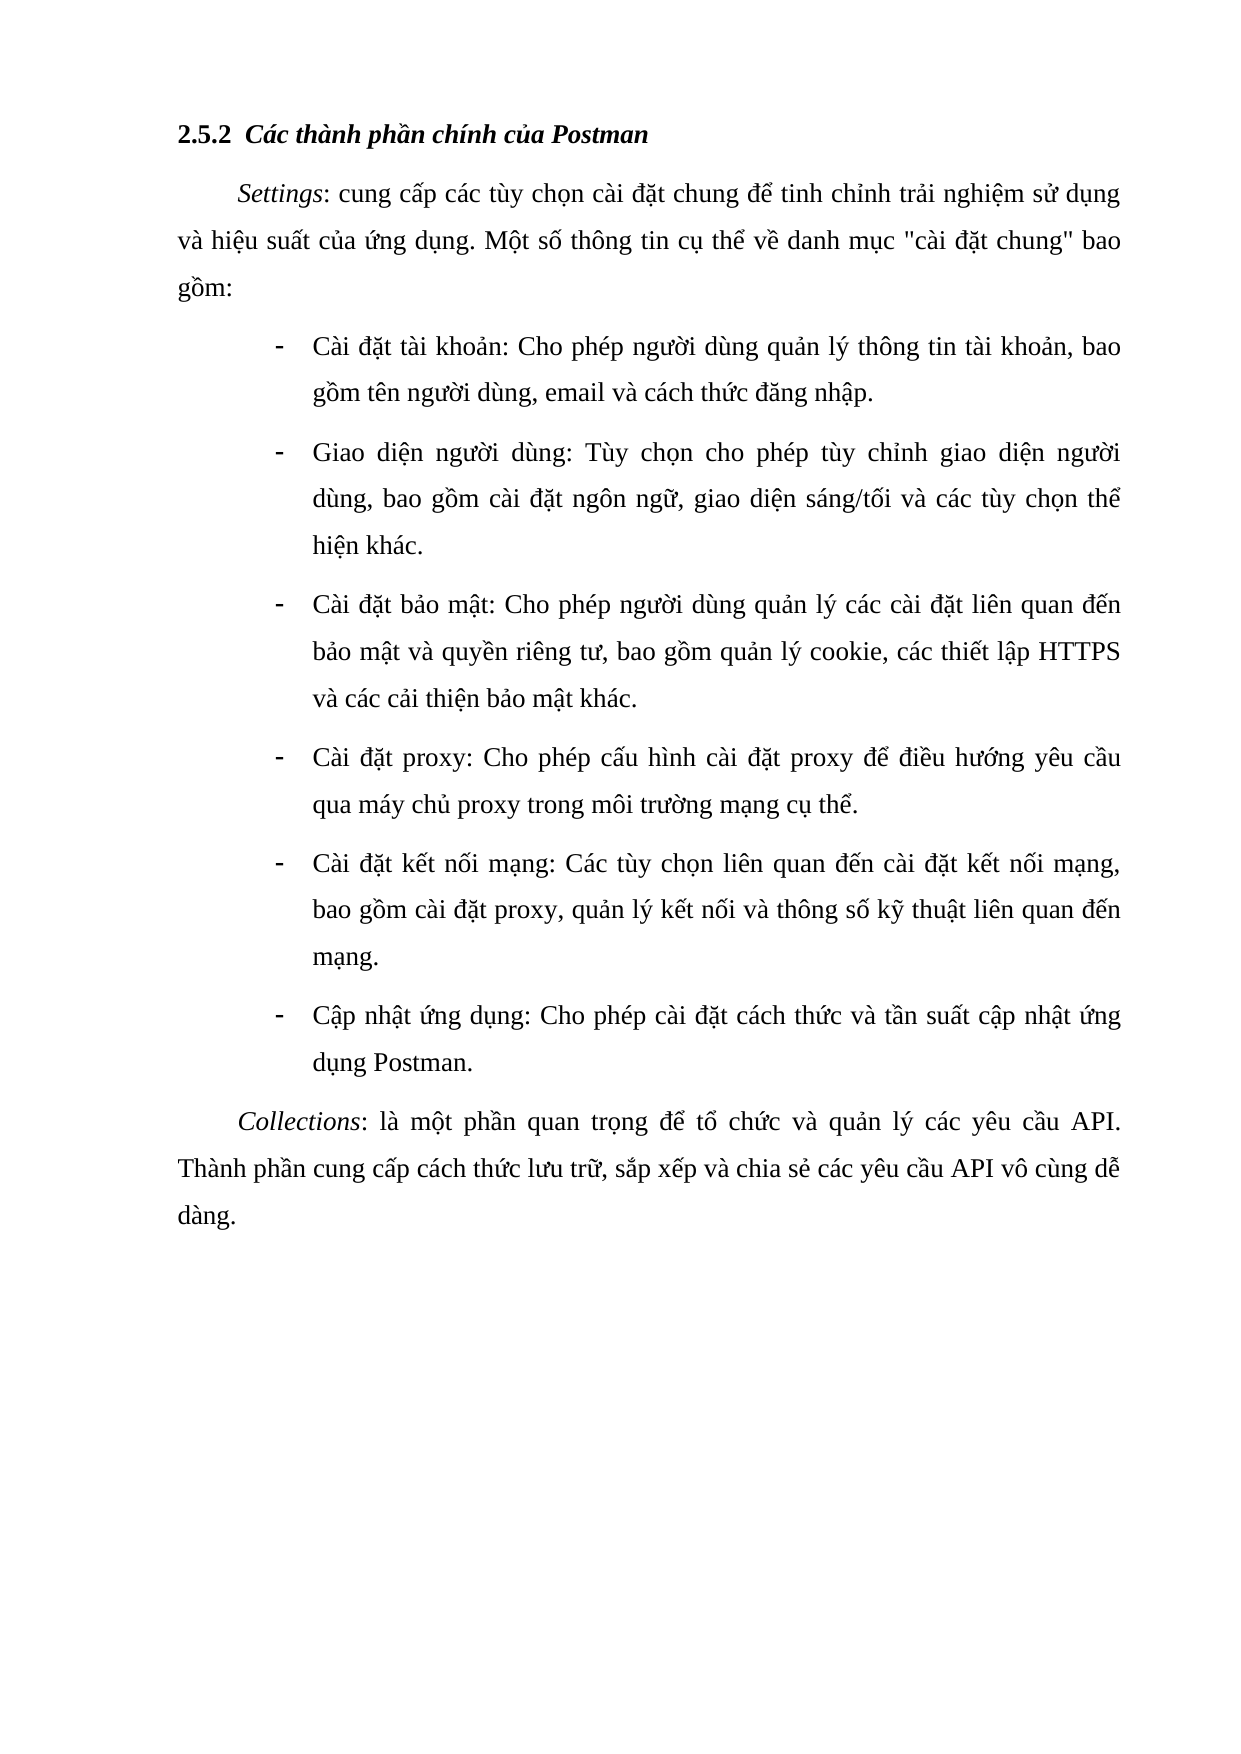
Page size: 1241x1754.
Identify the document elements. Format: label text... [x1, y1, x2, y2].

list Cài đặt proxy: Cho phép cấu hình cài đặt proxy để điều hướng yêu cầu qua máy chủ proxy trong môi trường mạng cụ thể. [275, 741, 1122, 819]
list Cài đặt tài khoản: Cho phép người dùng quản lý thông tin tài khoản, bao gồm tên người dùng, email và cách thức đăng nhập. [275, 330, 1122, 408]
list Cài đặt bảo mật: Cho phép người dùng quản lý các cài đặt liên quan đến bảo mật và quyền riêng tư, bao gồm quản lý cookie, các thiết lập HTTPS và các cải thiện bảo mật khác. [275, 588, 1122, 713]
list Cập nhật ứng dụng: Cho phép cài đặt cách thức và tần suất cập nhật ứng dụng Postman. [275, 999, 1122, 1077]
list Giao diện người dùng: Tùy chọn cho phép tùy chỉnh giao diện người dùng, bao gồm cài đặt ngôn ngữ, giao diện sáng/tối và các tùy chọn thể hiện khác. [275, 436, 1122, 560]
subtitle Các thành phần chính của Postman [177, 118, 1122, 149]
list Cài đặt kết nối mạng: Các tùy chọn liên quan đến cài đặt kết nối mạng, bao gồm cài đặt proxy, quản lý kết nối và thông số kỹ thuật liên quan đến mạng. [275, 847, 1122, 971]
text Settings: cung cấp các tùy chọn cài đặt chung để tinh chỉnh trải nghiệm sử dụng và hiệu suất của ứng dụng. Một số thông tin cụ thể về danh mục "cài đặt chung" bao gồm: [177, 177, 1122, 302]
text Collections: là một phần quan trọng để tổ chức và quản lý các yêu cầu API. Thành phần cung cấp cách thức lưu trữ, sắp xếp và chia sẻ các yêu cầu API vô cùng dễ dàng. [177, 1105, 1122, 1230]
